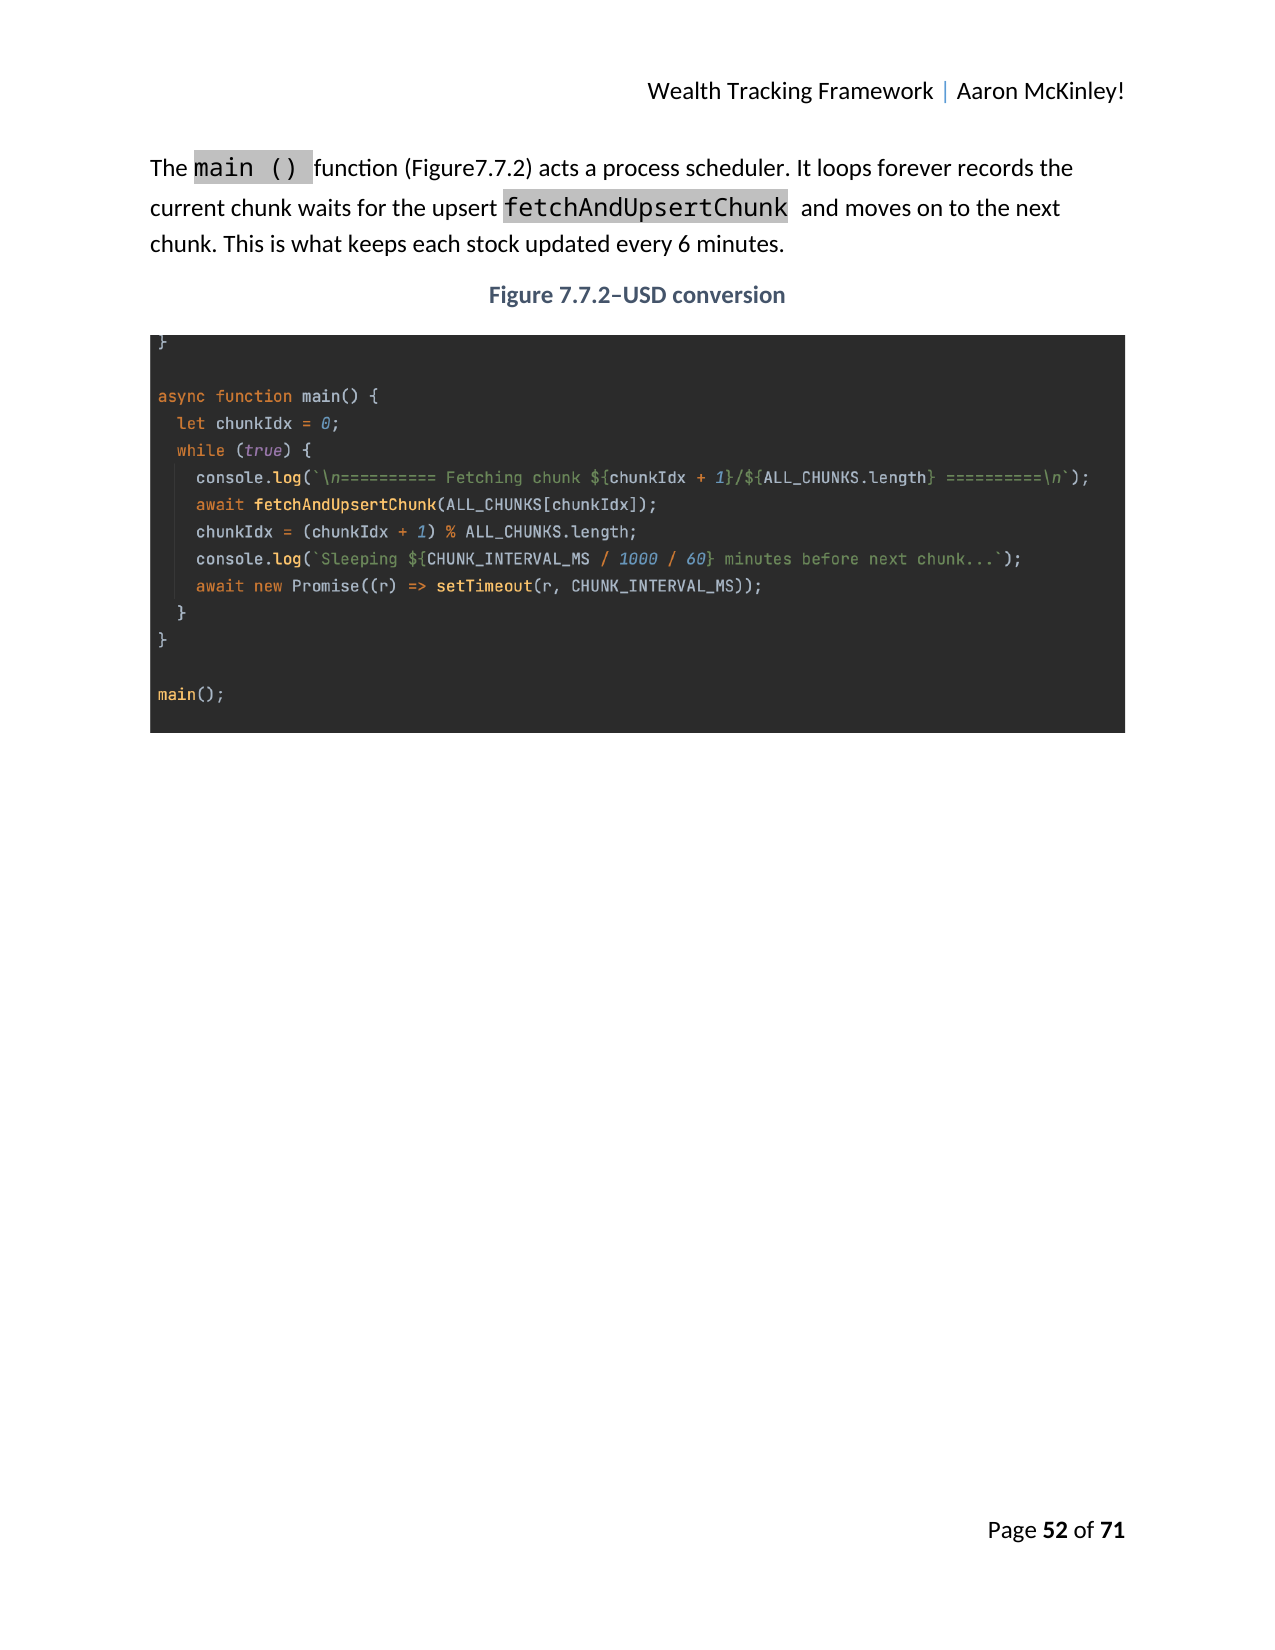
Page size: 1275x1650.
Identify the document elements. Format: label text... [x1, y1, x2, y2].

picture [150, 335, 1125, 733]
text Figure 7.7.2–USD conversion [150, 279, 1125, 310]
text The main () function (Figure7.7.2) acts a process scheduler. It loops forever records the current chunk waits for the upsert fetchAndUpsertChunk and moves on to the next chunk. This is what keeps each stock updated every 6 minutes. [150, 150, 1125, 258]
